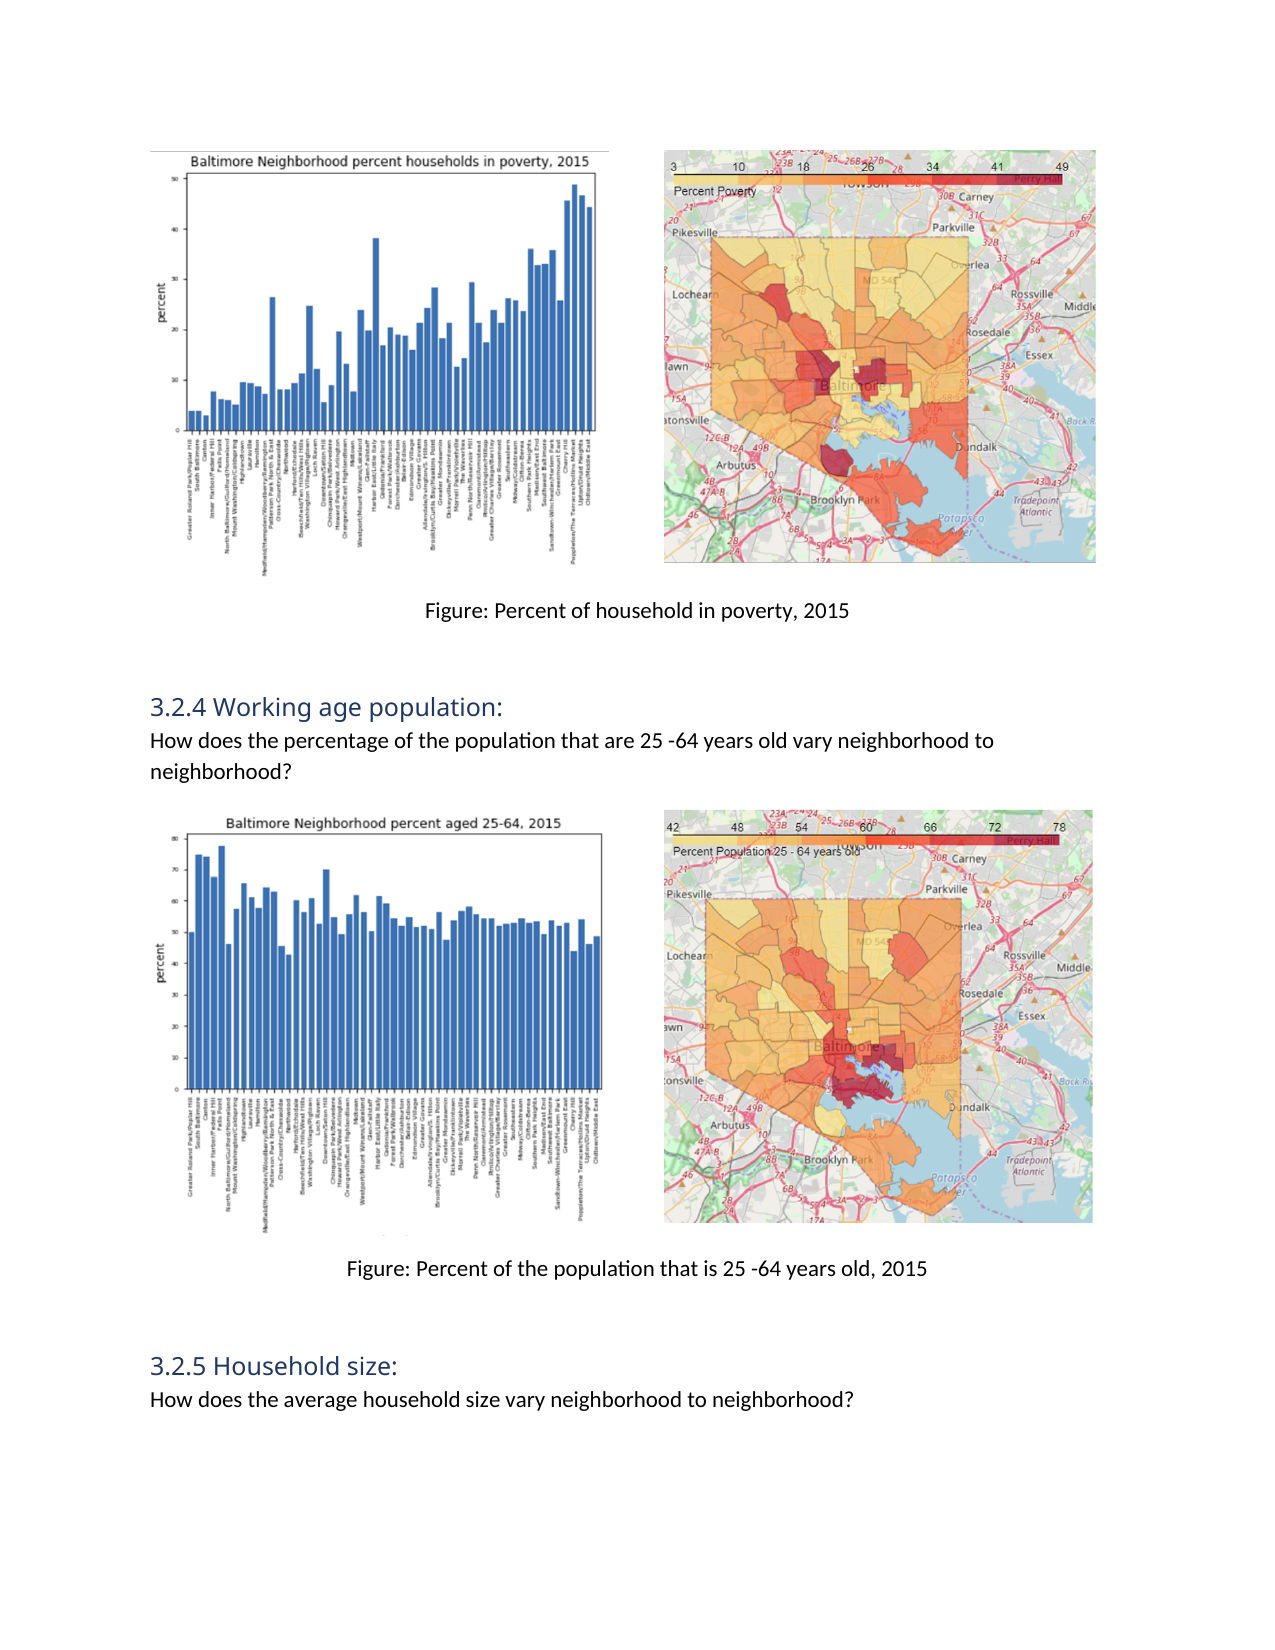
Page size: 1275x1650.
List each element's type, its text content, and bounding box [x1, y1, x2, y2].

picture [150, 150, 1097, 578]
text How does the average household size vary neighborhood to neighborhood? [150, 1385, 1125, 1413]
subtitle 3.2.5 Household size: [150, 1348, 1125, 1382]
text How does the percentage of the population that are 25 -64 years old vary neighborhood to neighborhood? [150, 727, 1125, 785]
text Figure: Percent of household in poverty, 2015 [150, 596, 1125, 624]
subtitle 3.2.4 Working age population: [150, 690, 1125, 724]
text Figure: Percent of the population that is 25 -64 years old, 2015 [150, 1254, 1125, 1282]
picture [150, 803, 1094, 1236]
